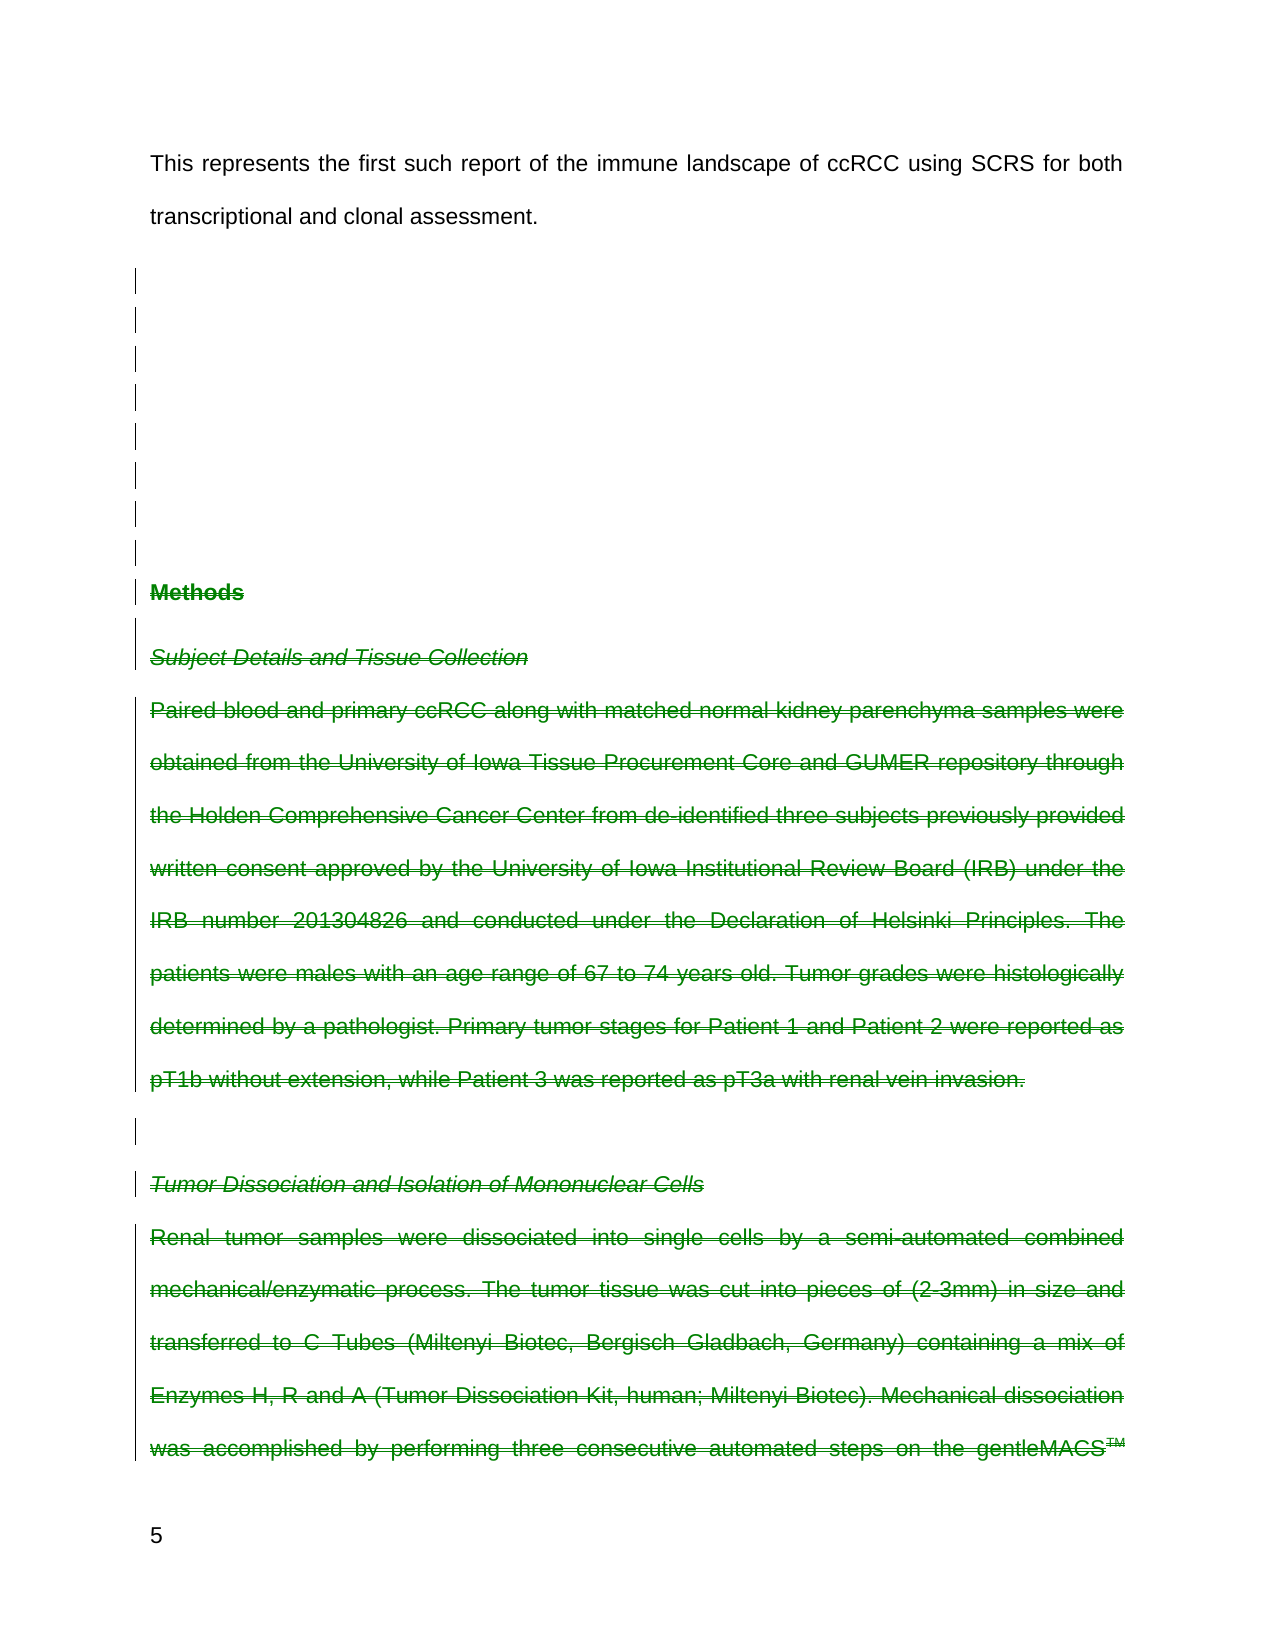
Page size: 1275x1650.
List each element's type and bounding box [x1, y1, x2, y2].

text [150, 150, 1125, 229]
